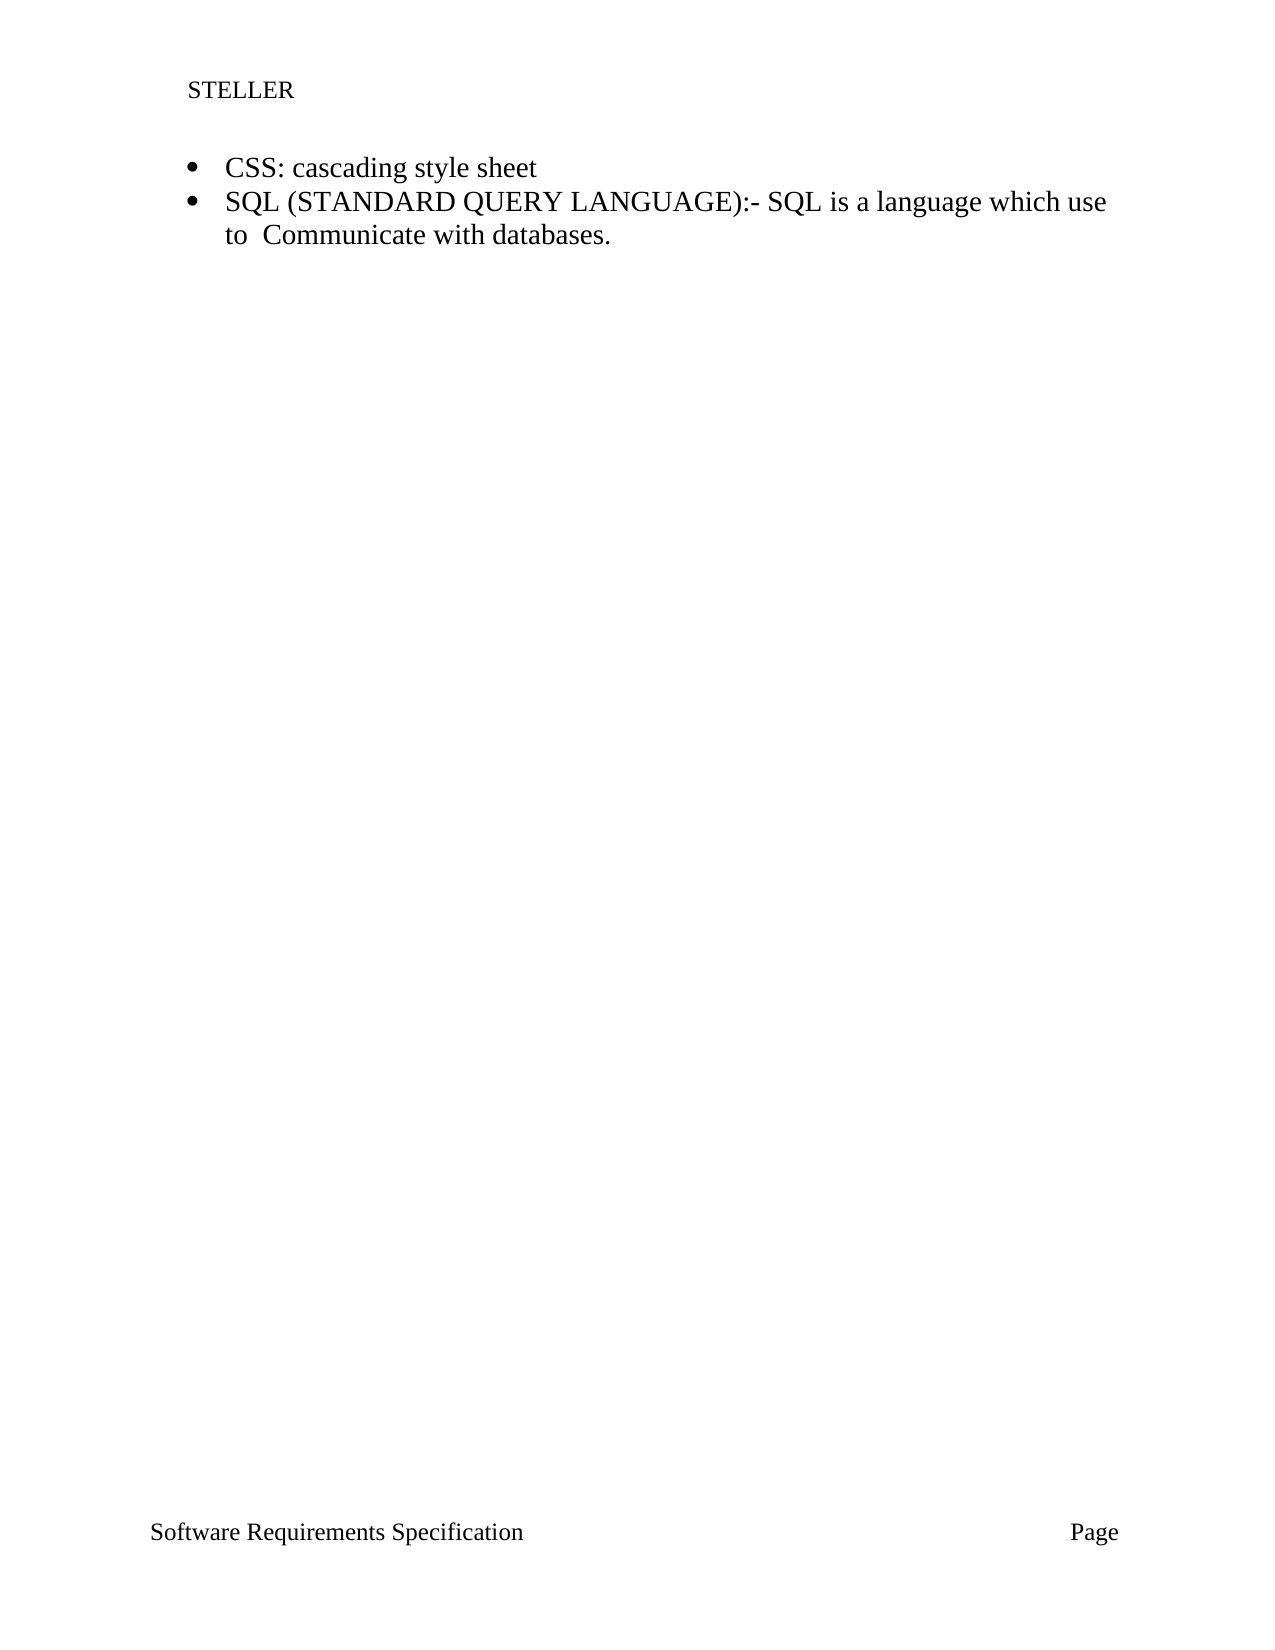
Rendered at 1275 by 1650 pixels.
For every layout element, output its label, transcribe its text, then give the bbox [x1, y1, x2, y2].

list CSS: cascading style sheet [187, 150, 1125, 184]
list SQL (STANDARD QUERY LANGUAGE):- SQL is a language which use to Communicate with databases. [187, 184, 1125, 251]
